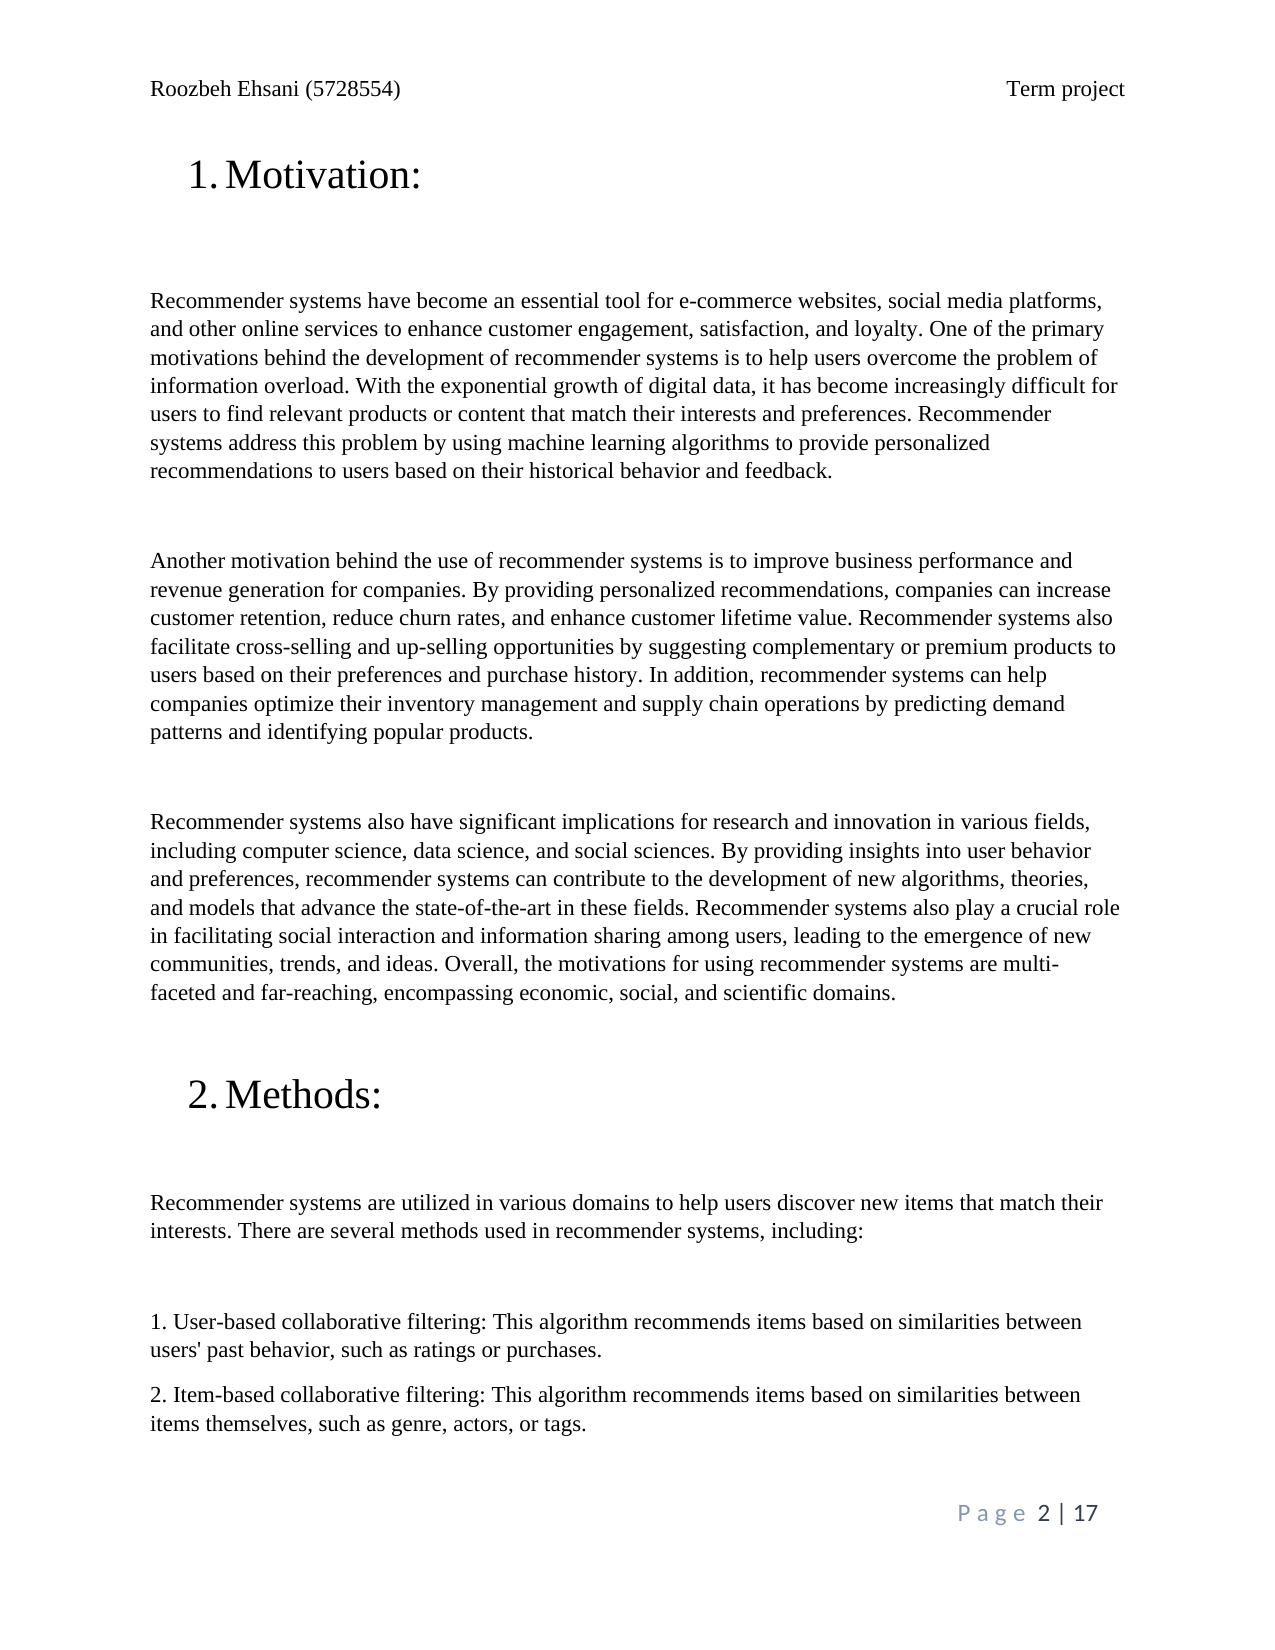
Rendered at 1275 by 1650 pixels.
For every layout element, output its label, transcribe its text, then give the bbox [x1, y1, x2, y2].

text Recommender systems have become an essential tool for e-commerce websites, social media platforms, and other online services to enhance customer engagement, satisfaction, and loyalty. One of the primary motivations behind the development of recommender systems is to help users overcome the problem of information overload. With the exponential growth of digital data, it has become increasingly difficult for users to find relevant products or content that match their interests and preferences. Recommender systems address this problem by using machine learning algorithms to provide personalized recommendations to users based on their historical behavior and feedback. [150, 287, 1125, 484]
text Recommender systems also have significant implications for research and innovation in various fields, including computer science, data science, and social sciences. By providing insights into user behavior and preferences, recommender systems can contribute to the development of new algorithms, theories, and models that advance the state-of-the-art in these fields. Recommender systems also play a crucial role in facilitating social interaction and information sharing among users, leading to the emergence of new communities, trends, and ideas. Overall, the motivations for using recommender systems are multi-faceted and far-reaching, encompassing economic, social, and scientific domains. [150, 808, 1125, 1005]
list Methods: [187, 1069, 1125, 1117]
text Another motivation behind the use of recommender systems is to improve business performance and revenue generation for companies. By providing personalized recommendations, companies can increase customer retention, reduce churn rates, and enhance customer lifetime value. Recommender systems also facilitate cross-selling and up-selling opportunities by suggesting complementary or premium products to users based on their preferences and purchase history. In addition, recommender systems can help companies optimize their inventory management and supply chain operations by predicting demand patterns and identifying popular products. [150, 547, 1125, 744]
text 2. Item-based collaborative filtering: This algorithm recommends items based on similarities between items themselves, such as genre, actors, or tags. [150, 1381, 1125, 1436]
text 1. User-based collaborative filtering: This algorithm recommends items based on similarities between users' past behavior, such as ratings or purchases. [150, 1308, 1125, 1363]
list Motivation: [187, 150, 1125, 198]
text Recommender systems are utilized in various domains to help users discover new items that match their interests. There are several methods used in recommender systems, including: [150, 1189, 1125, 1244]
